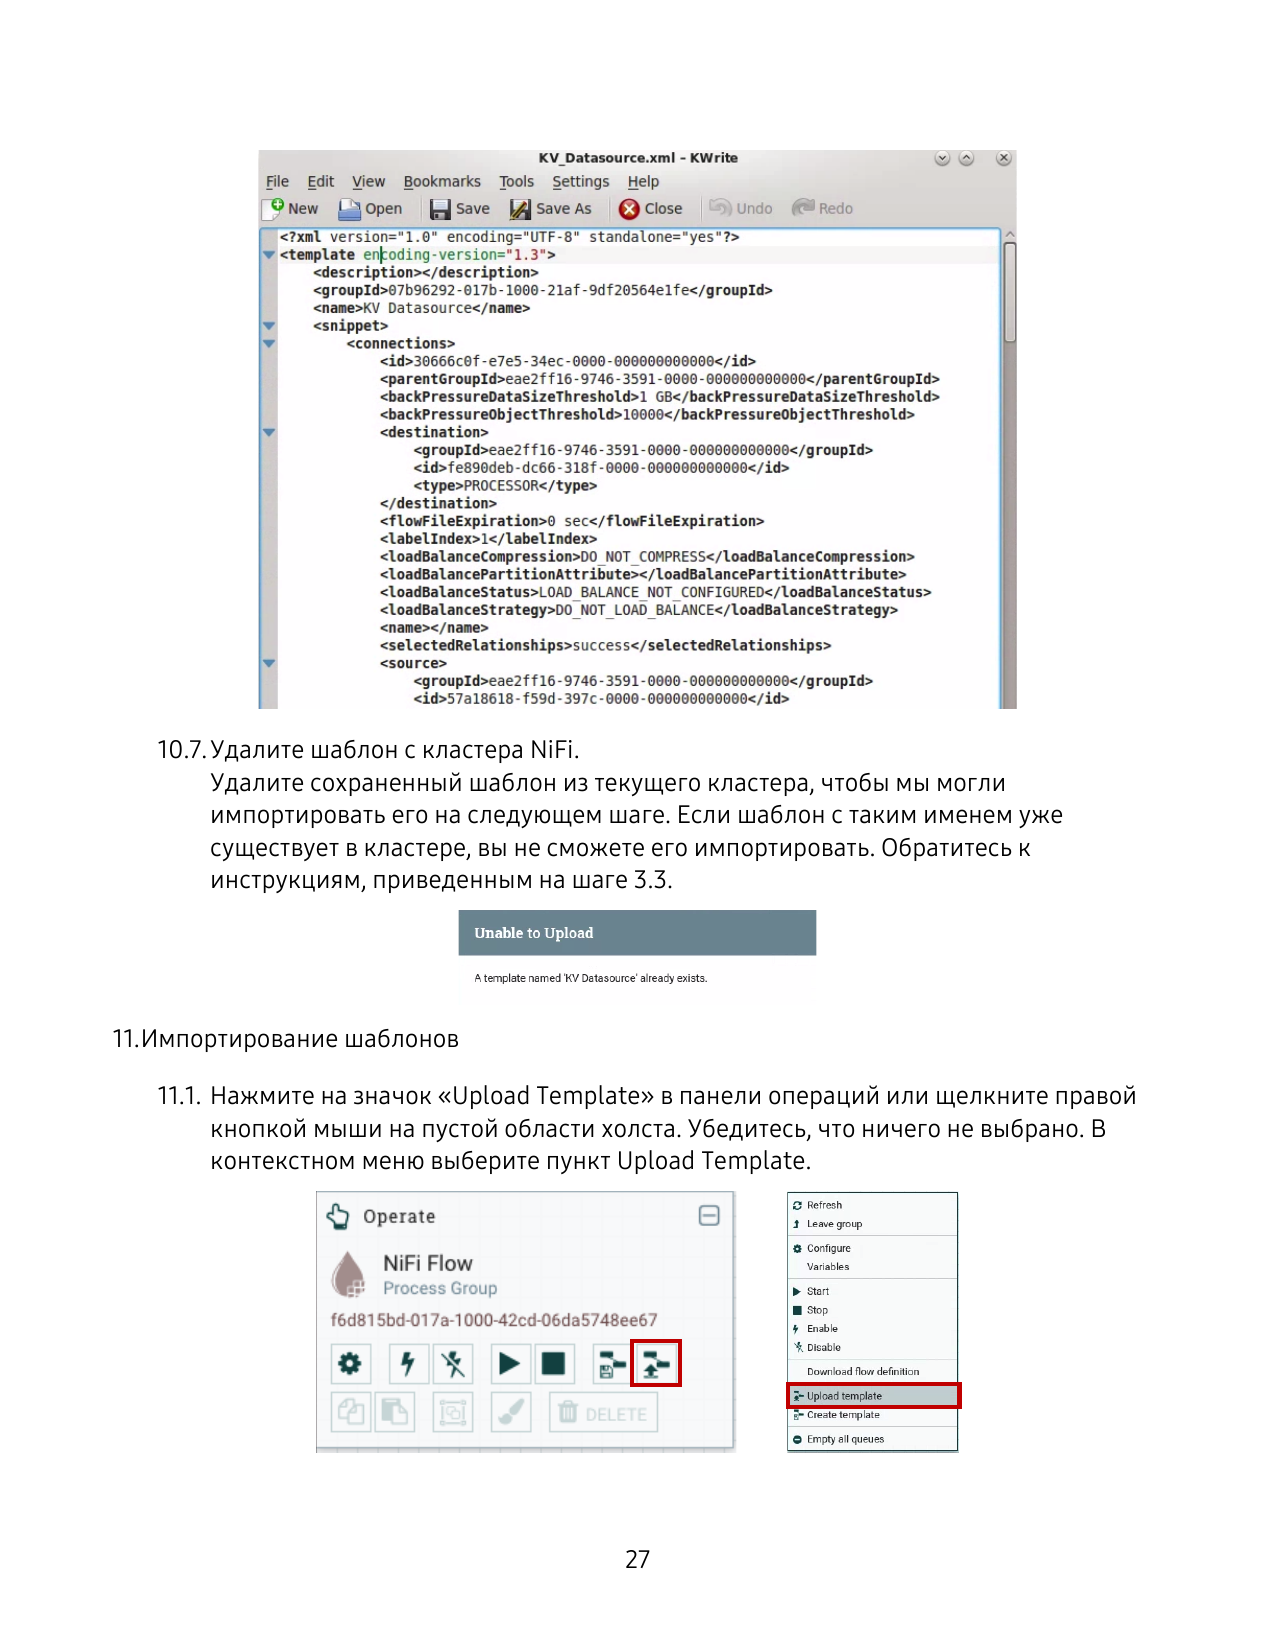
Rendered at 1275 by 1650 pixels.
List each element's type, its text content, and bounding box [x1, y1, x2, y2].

picture [787, 1191, 959, 1382]
picture [787, 1409, 959, 1453]
subtitle Нажмите на значок «Upload Template» в панели операций или щелкните правой кнопкой мыши на пустой области холста. Убедитесь, что ничего не выбрано. В контекстном меню выберите пункт Upload Template. [157, 1081, 1162, 1176]
picture [316, 1191, 737, 1453]
picture [458, 910, 817, 1005]
subtitle Удалите шаблон с кластера NiFi. Удалите сохраненный шаблон из текущего кластера, чтобы мы могли импортировать его на следующем шаге. Если шаблон с таким именем уже существует в кластере, вы не сможете его импортировать. Обратитесь к инструкциям, приведенным на шаге 3.3. [157, 736, 1162, 895]
picture [258, 150, 1017, 709]
picture [790, 1386, 957, 1405]
list Импортирование шаблонов [112, 1024, 1162, 1054]
